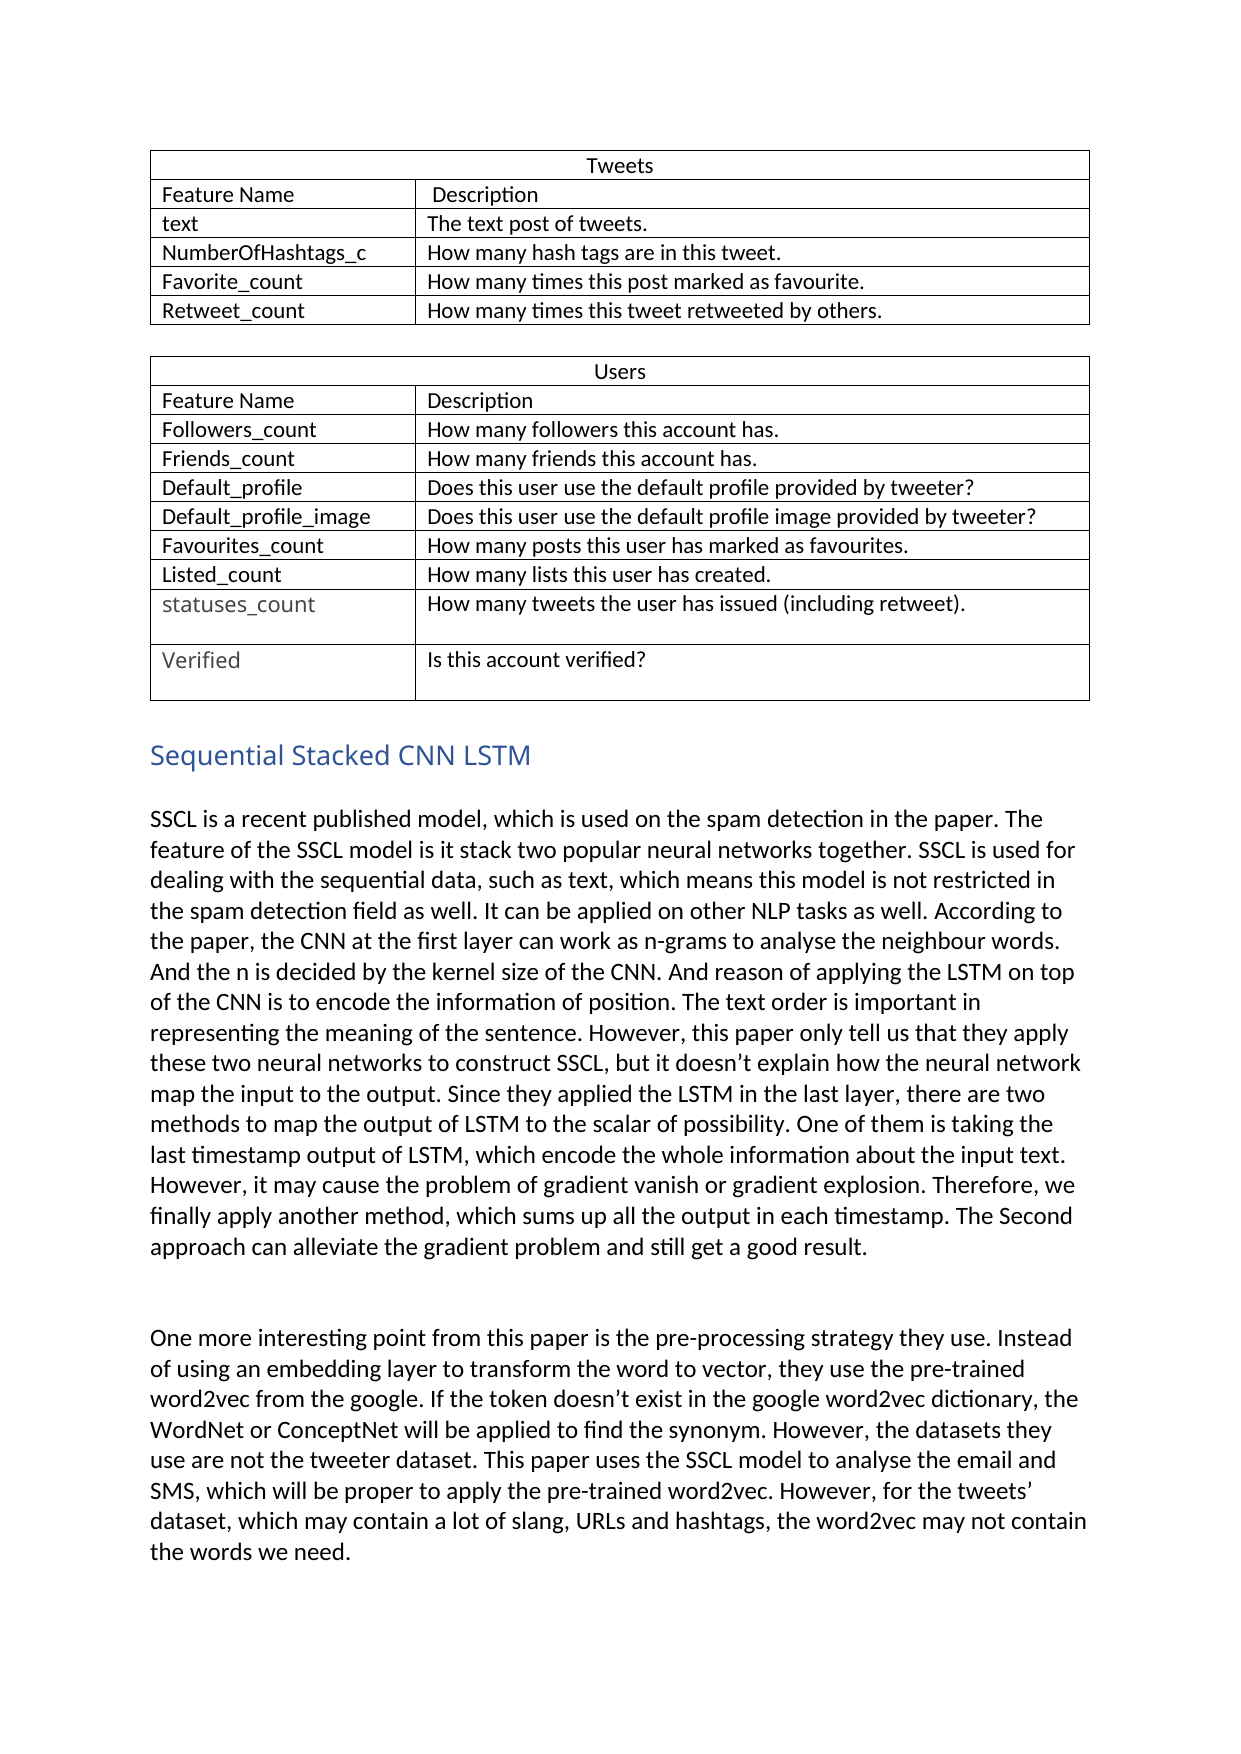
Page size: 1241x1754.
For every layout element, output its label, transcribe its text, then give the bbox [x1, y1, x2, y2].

table_header Tweets [151, 151, 1089, 179]
table_cell Is this account verified? [416, 645, 1089, 700]
table_cell How many lists this user has created. [416, 560, 1089, 588]
table_cell Description [416, 180, 1089, 208]
table_cell Feature Name [151, 180, 415, 208]
table_cell NumberOfHashtags_c [151, 238, 415, 266]
table_cell Retweet_count [151, 296, 415, 324]
table_cell Does this user use the default profile image provided by tweeter? [416, 502, 1089, 530]
table_cell How many posts this user has marked as favourites. [416, 531, 1089, 559]
table_cell How many tweets the user has issued (including retweet). [416, 590, 1089, 644]
table_cell Listed_count [151, 560, 415, 588]
table_cell Followers_count [151, 415, 415, 443]
table_cell Favorite_count [151, 267, 415, 295]
table_cell How many hash tags are in this tweet. [416, 238, 1089, 266]
table_cell How many followers this account has. [416, 415, 1089, 443]
table_cell text [151, 209, 415, 237]
table_cell The text post of tweets. [416, 209, 1089, 237]
table_cell Does this user use the default profile provided by tweeter? [416, 473, 1089, 501]
text One more interesting point from this paper is the pre-processing strategy they use. Instead of using an embedding layer to transform the word to vector, they use the pre-trained word2vec from the google. If the token doesn’t exist in the google word2vec dictionary, the WordNet or ConceptNet will be applied to find the synonym. However, the datasets they use are not the tweeter dataset. This paper uses the SSCL model to analyse the email and SMS, which will be proper to apply the pre-trained word2vec. However, for the tweets’ dataset, which may contain a lot of slang, URLs and hashtags, the word2vec may not contain the words we need. [150, 1322, 1090, 1566]
table_cell Feature Name [151, 386, 415, 414]
text SSCL is a recent published model, which is used on the spam detection in the paper. The feature of the SSCL model is it stack two popular neural networks together. SSCL is used for dealing with the sequential data, such as text, which means this model is not restricted in the spam detection field as well. It can be applied on other NLP tasks as well. According to the paper, the CNN at the first layer can work as n-grams to analyse the neighbour words. And the n is decided by the kernel size of the CNN. And reason of applying the LSTM on top of the CNN is to encode the information of position. The text order is important in representing the meaning of the sentence. However, this paper only tell us that they apply these two neural networks to construct SSCL, but it doesn’t explain how the neural network map the input to the output. Since they applied the LSTM in the last layer, there are two methods to map the output of LSTM to the scalar of possibility. One of them is taking the last timestamp output of LSTM, which encode the whole information about the input text. However, it may cause the problem of gradient vanish or gradient explosion. Therefore, we finally apply another method, which sums up all the output in each timestamp. The Second approach can alleviate the gradient problem and still get a good result. [150, 803, 1090, 1261]
table_cell statuses_count [151, 590, 415, 644]
table_cell How many times this post marked as favourite. [416, 267, 1089, 295]
table_cell Friends_count [151, 444, 415, 472]
table_cell Default_profile_image [151, 502, 415, 530]
table_cell How many times this tweet retweeted by others. [416, 296, 1089, 324]
table_header Users [151, 357, 1089, 385]
subtitle Sequential Stacked CNN LSTM [150, 736, 1090, 773]
table_cell Favourites_count [151, 531, 415, 559]
table_cell How many friends this account has. [416, 444, 1089, 472]
table_cell Default_profile [151, 473, 415, 501]
table_cell Description [416, 386, 1089, 414]
table_cell Verified [151, 645, 415, 700]
